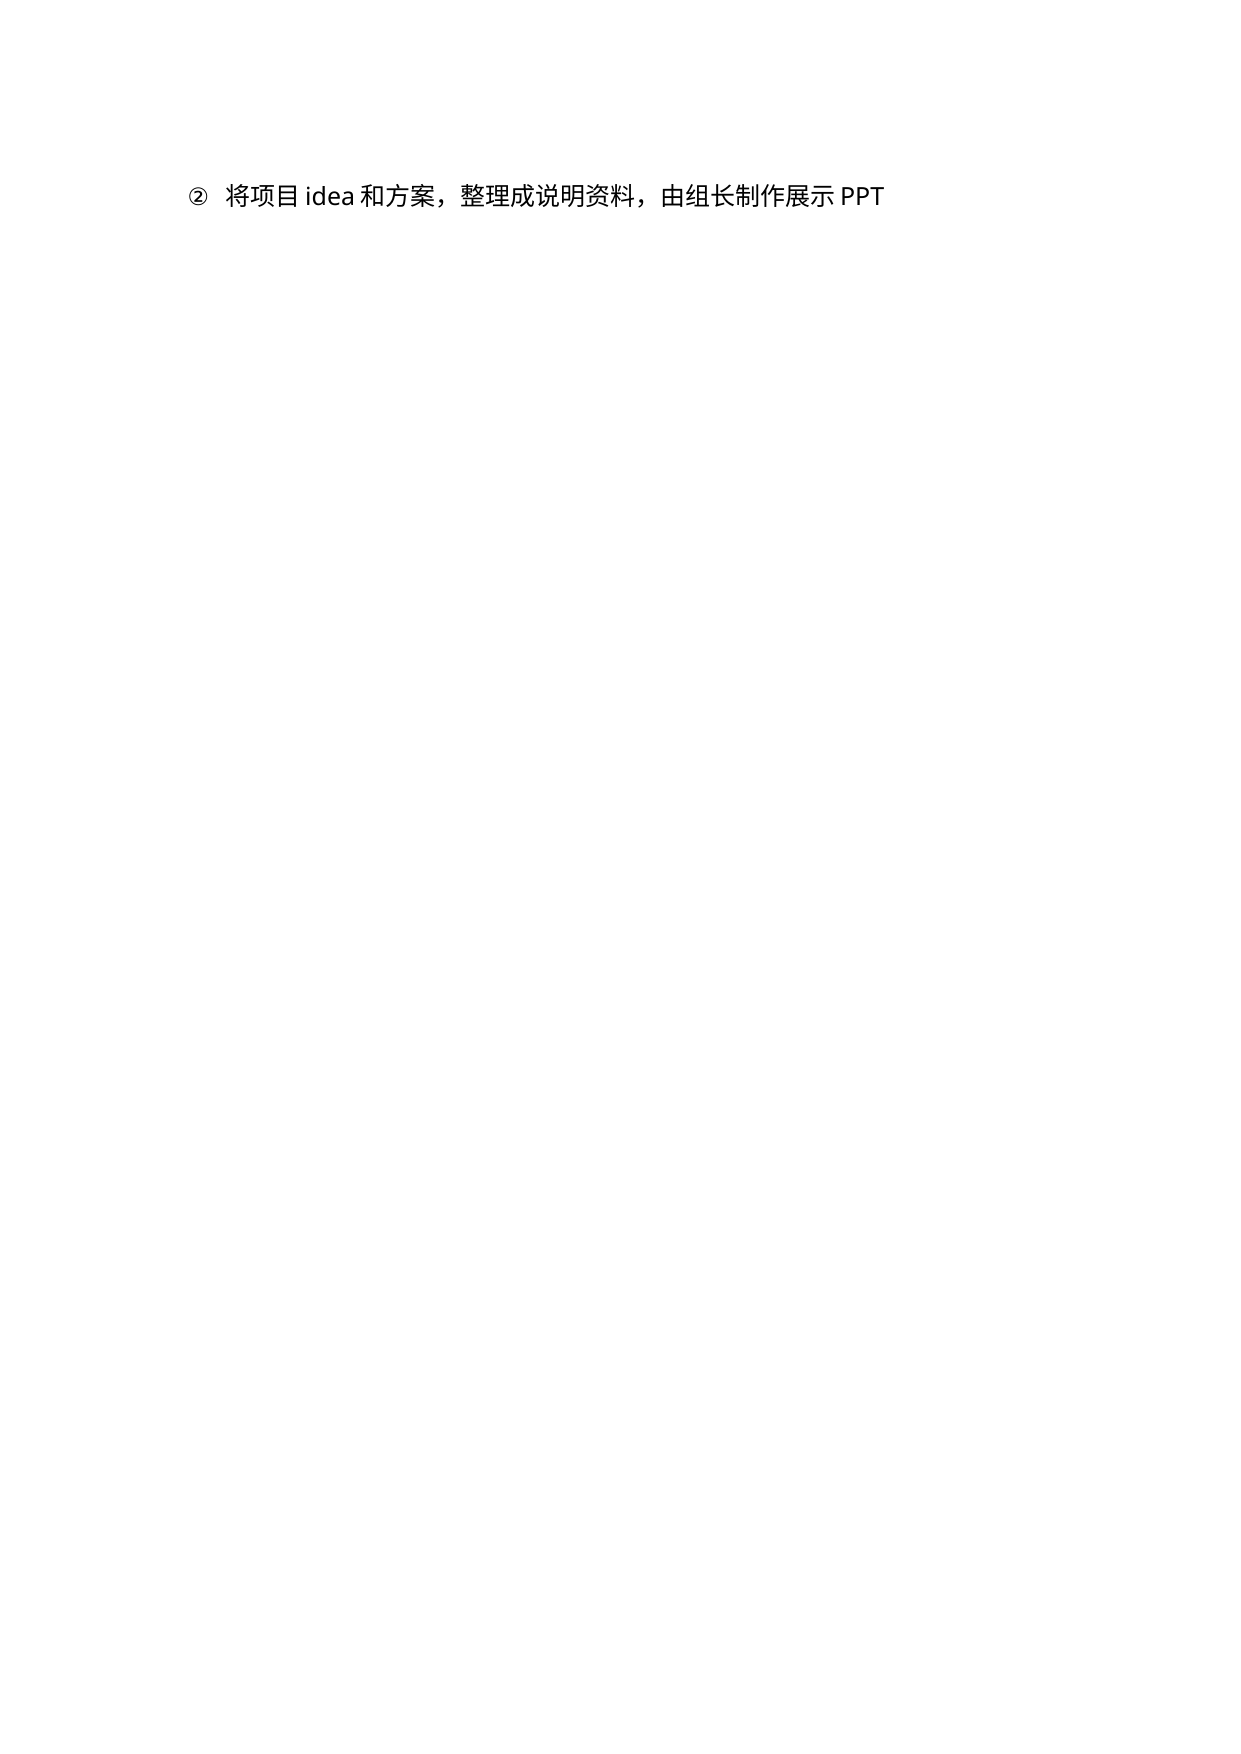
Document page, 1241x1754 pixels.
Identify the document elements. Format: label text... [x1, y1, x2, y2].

list 将项目idea和方案，整理成说明资料，由组长制作展示PPT [187, 162, 1053, 227]
